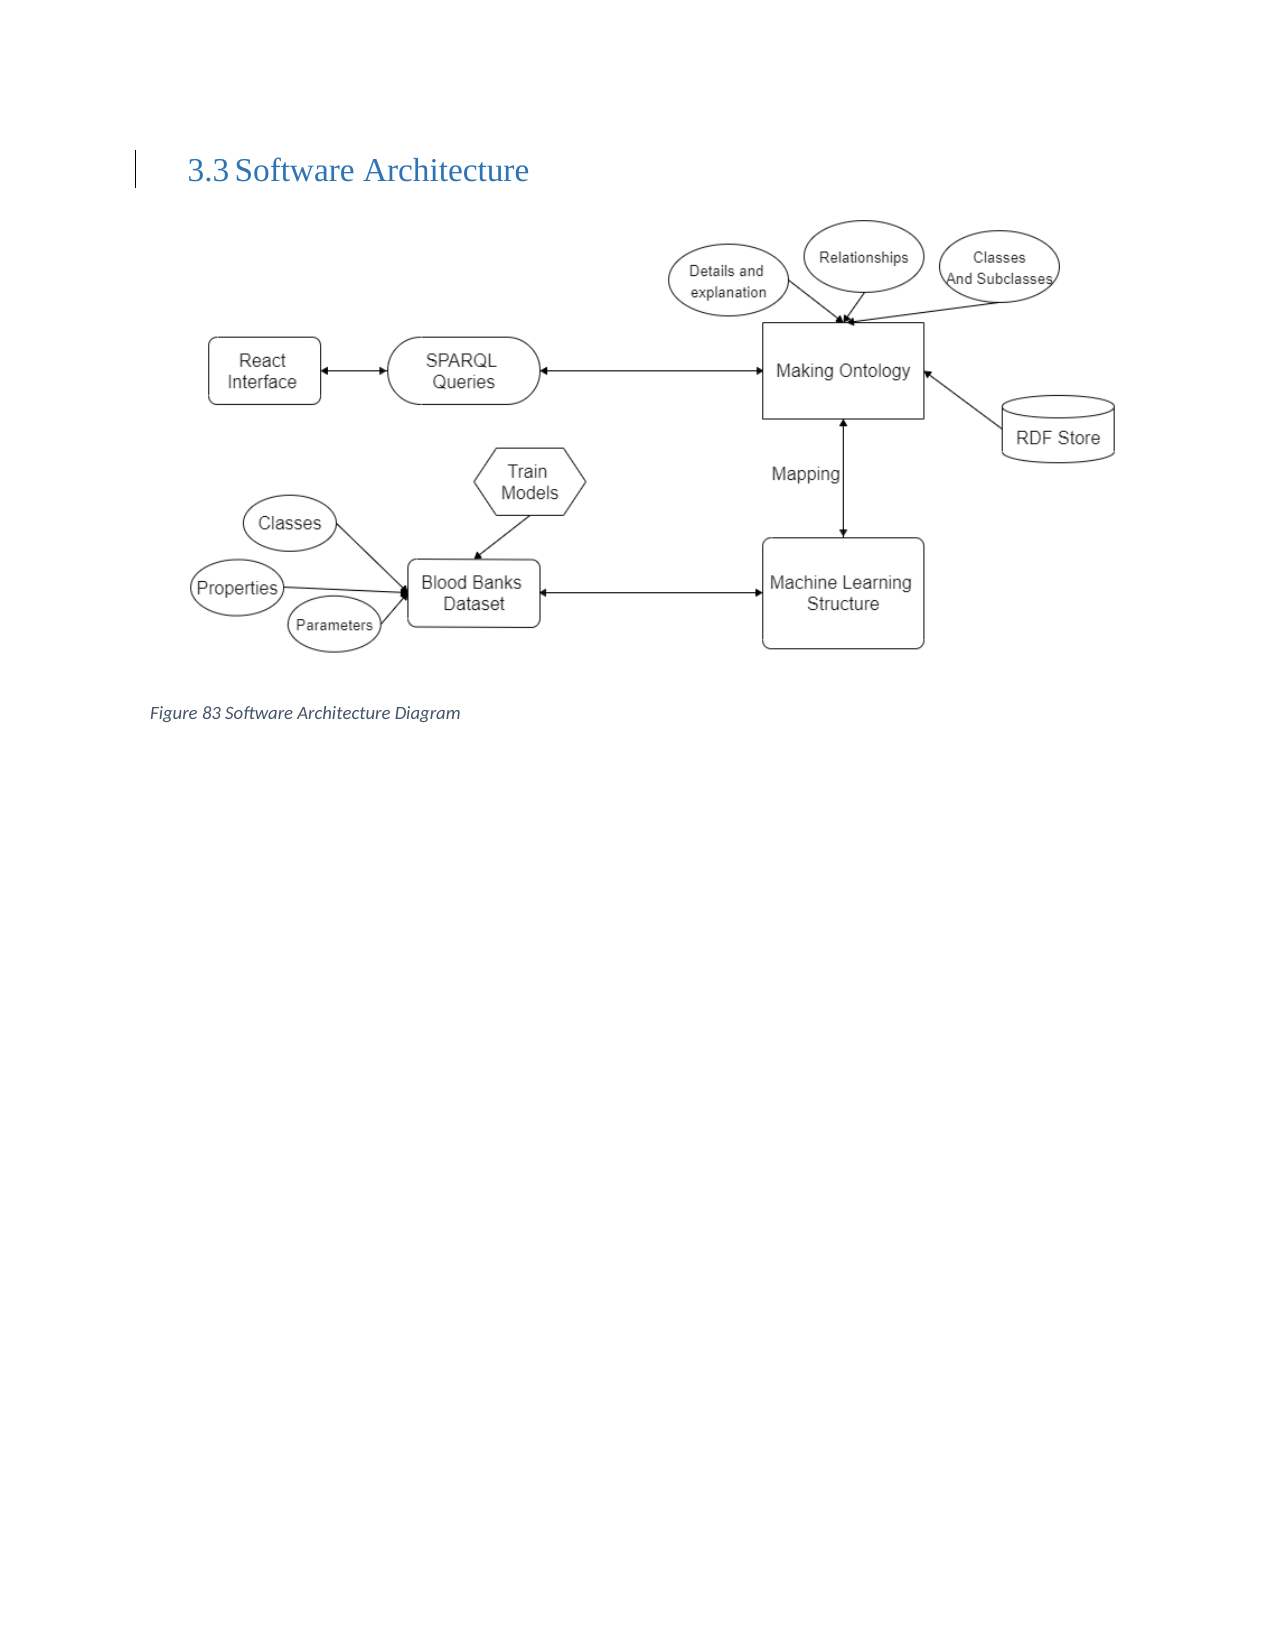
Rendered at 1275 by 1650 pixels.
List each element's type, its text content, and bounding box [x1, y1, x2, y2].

subtitle Software Architecture [187, 150, 1125, 188]
